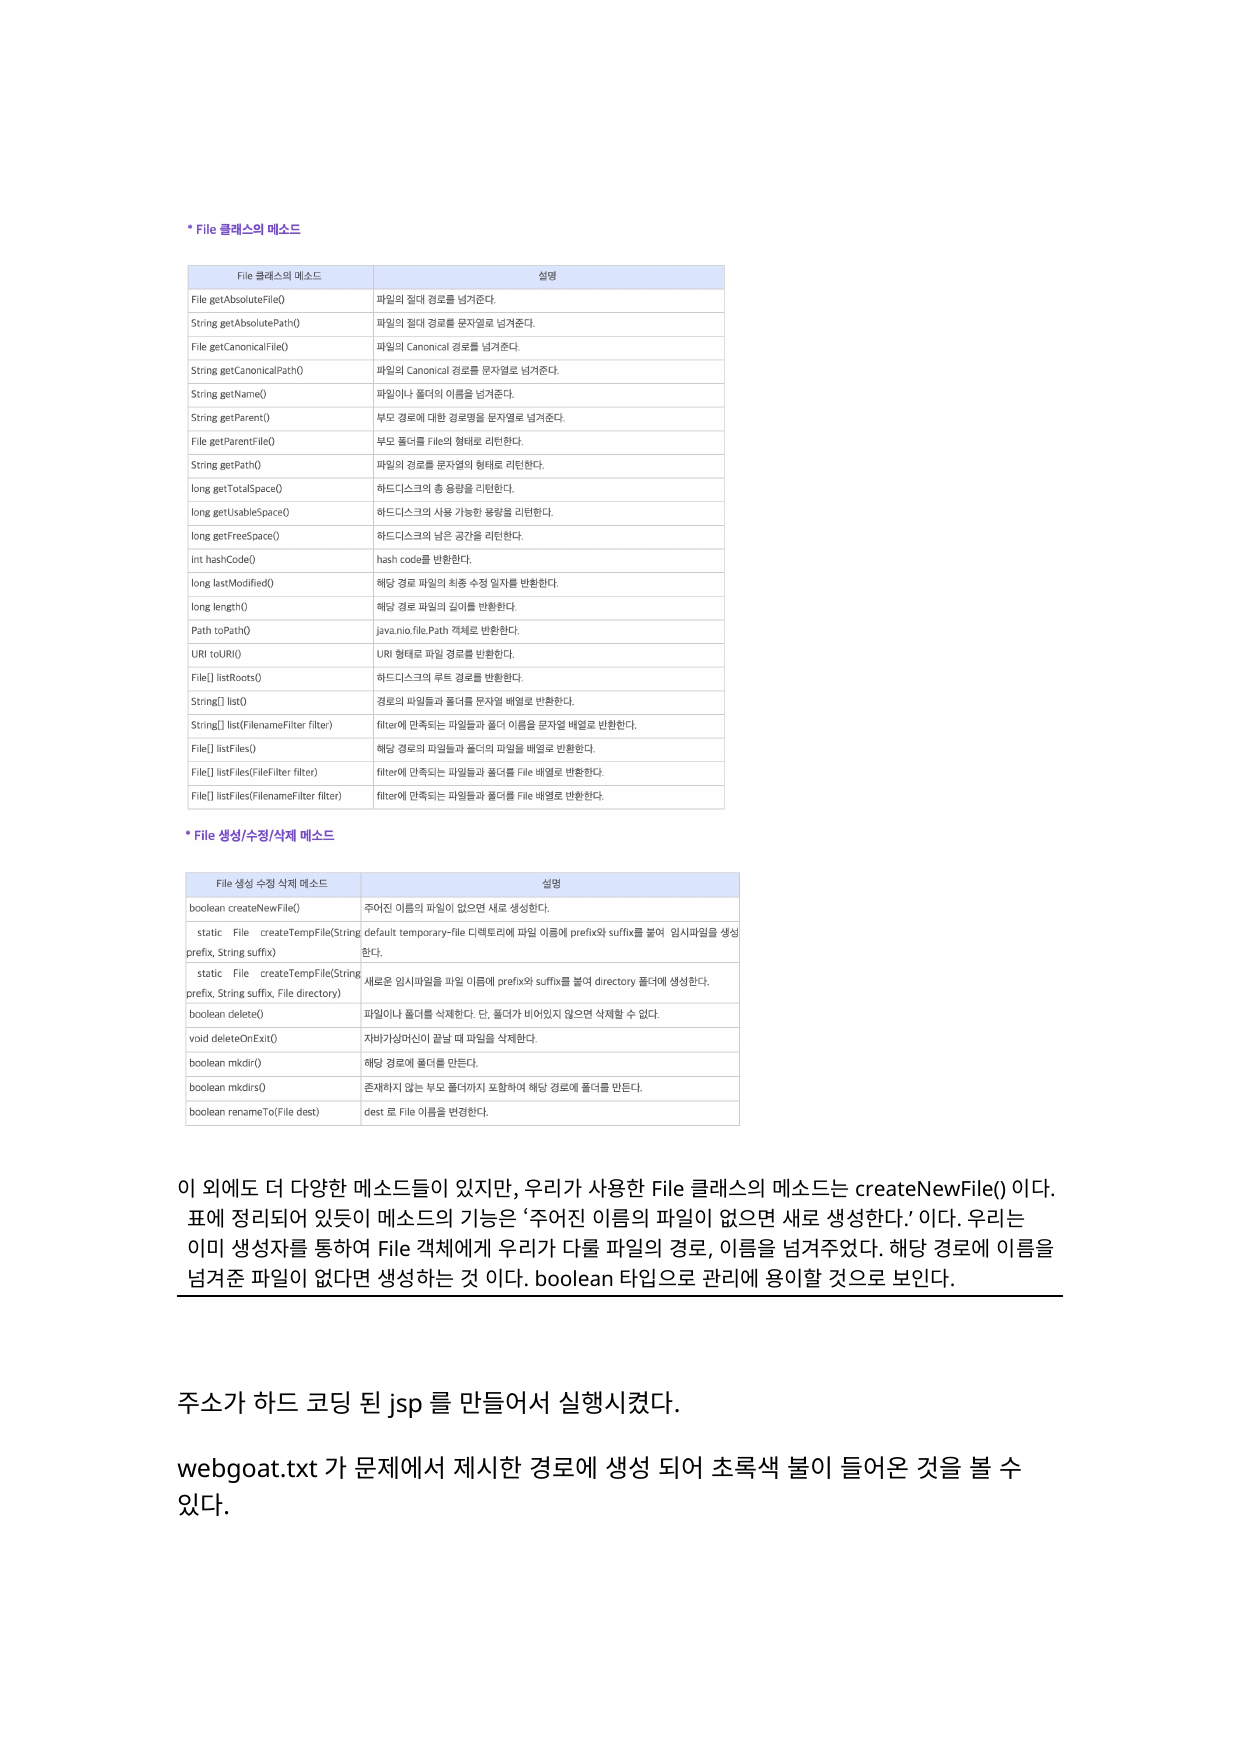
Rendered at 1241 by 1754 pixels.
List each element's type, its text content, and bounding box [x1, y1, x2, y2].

text webgoat.txt 가 문제에서 제시한 경로에 생성 되어 초록색 불이 들어온 것을 볼 수 있다. [177, 1449, 1063, 1521]
text 주소가 하드 코딩 된 jsp 를 만들어서 실행시켰다. [177, 1383, 1063, 1420]
text 이 외에도 더 다양한 메소드들이 있지만, 우리가 사용한 File 클래스의 메소드는 createNewFile() 이다. 표에 정리되어 있듯이 메소드의 기능은 ‘주어진 이름의 파일이 없으면 새로 생성한다.’ 이다. 우리는 이미 생성자를 통하여 File 객체에게 우리가 다룰 파일의 경로, 이름을 넘겨주었다. 해당 경로에 이름을 넘겨준 파일이 없다면 생성하는 것 이다. boolean 타입으로 관리에 용이할 것으로 보인다. [177, 1172, 1063, 1295]
picture [177, 206, 756, 1143]
